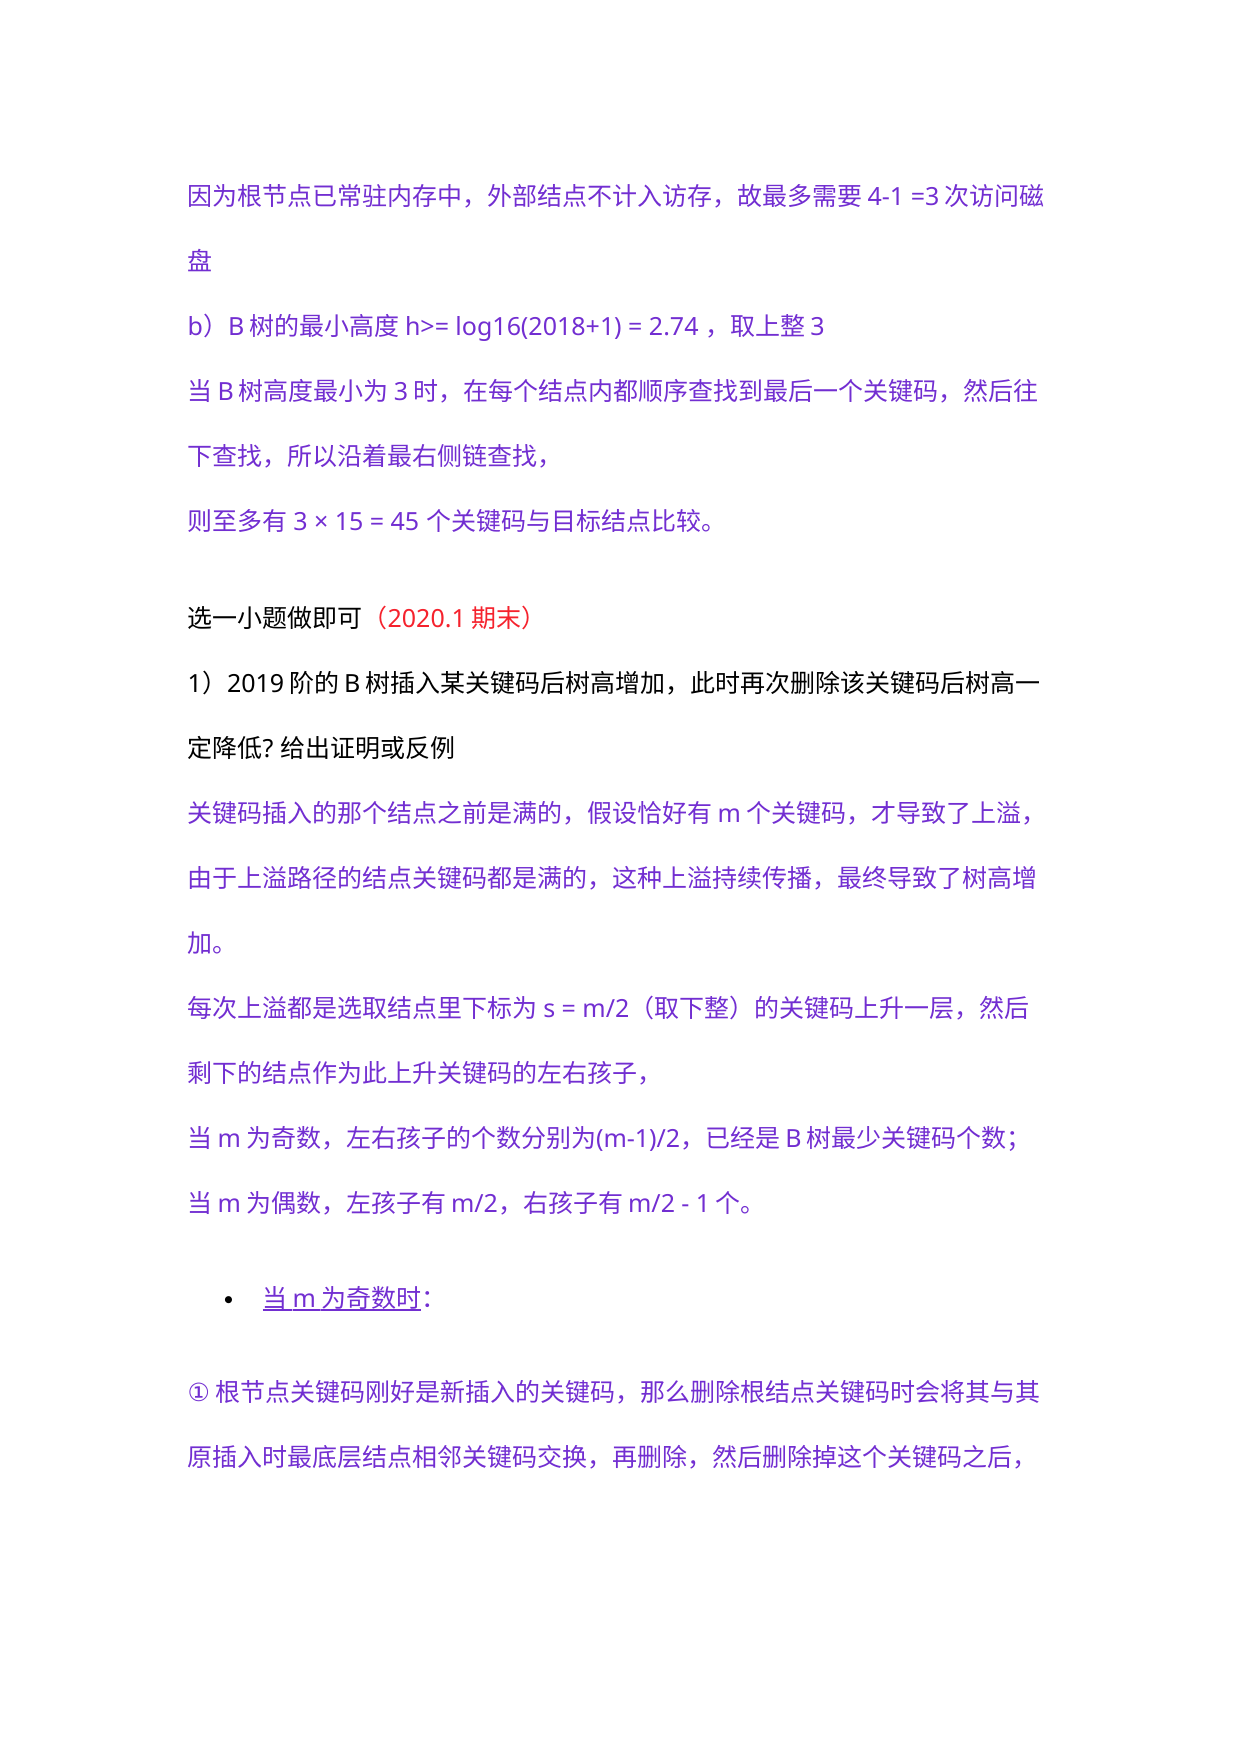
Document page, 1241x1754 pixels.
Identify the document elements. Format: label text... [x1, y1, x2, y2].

text 关键码插入的那个结点之前是满的，假设恰好有m个关键码，才导致了上溢，由于上溢路径的结点关键码都是满的，这种上溢持续传播，最终导致了树高增加。 [187, 779, 1053, 974]
text b）B树的最小高度 h>= log16(2018+1) = 2.74 ，取上整3 [187, 292, 1053, 357]
list 当m为奇数时： [225, 1264, 1053, 1329]
text 选一小题做即可（2020.1期末） [187, 584, 1053, 649]
text 当B树高度最小为3时，在每个结点内都顺序查找到最后一个关键码，然后往下查找，所以沿着最右侧链查找， [187, 357, 1053, 487]
text 当m为奇数，左右孩子的个数分别为(m-1)/2，已经是B树最少关键码个数；当m为偶数，左孩子有m/2，右孩子有m/2 - 1个。 [187, 1104, 1053, 1234]
text 每次上溢都是选取结点里下标为 s = m/2（取下整）的关键码上升一层，然后剩下的结点作为此上升关键码的左右孩子， [187, 974, 1053, 1104]
text 因为根节点已常驻内存中，外部结点不计入访存，故最多需要4-1 =3次访问磁盘 [187, 162, 1053, 292]
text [187, 1358, 1053, 1488]
text 1）2019阶的B树插入某关键码后树高增加，此时再次删除该关键码后树高一定降低? 给出证明或反例 [187, 649, 1053, 779]
text 则至多有 3 × 15 = 45 个关键码与目标结点比较。 [187, 487, 1053, 552]
